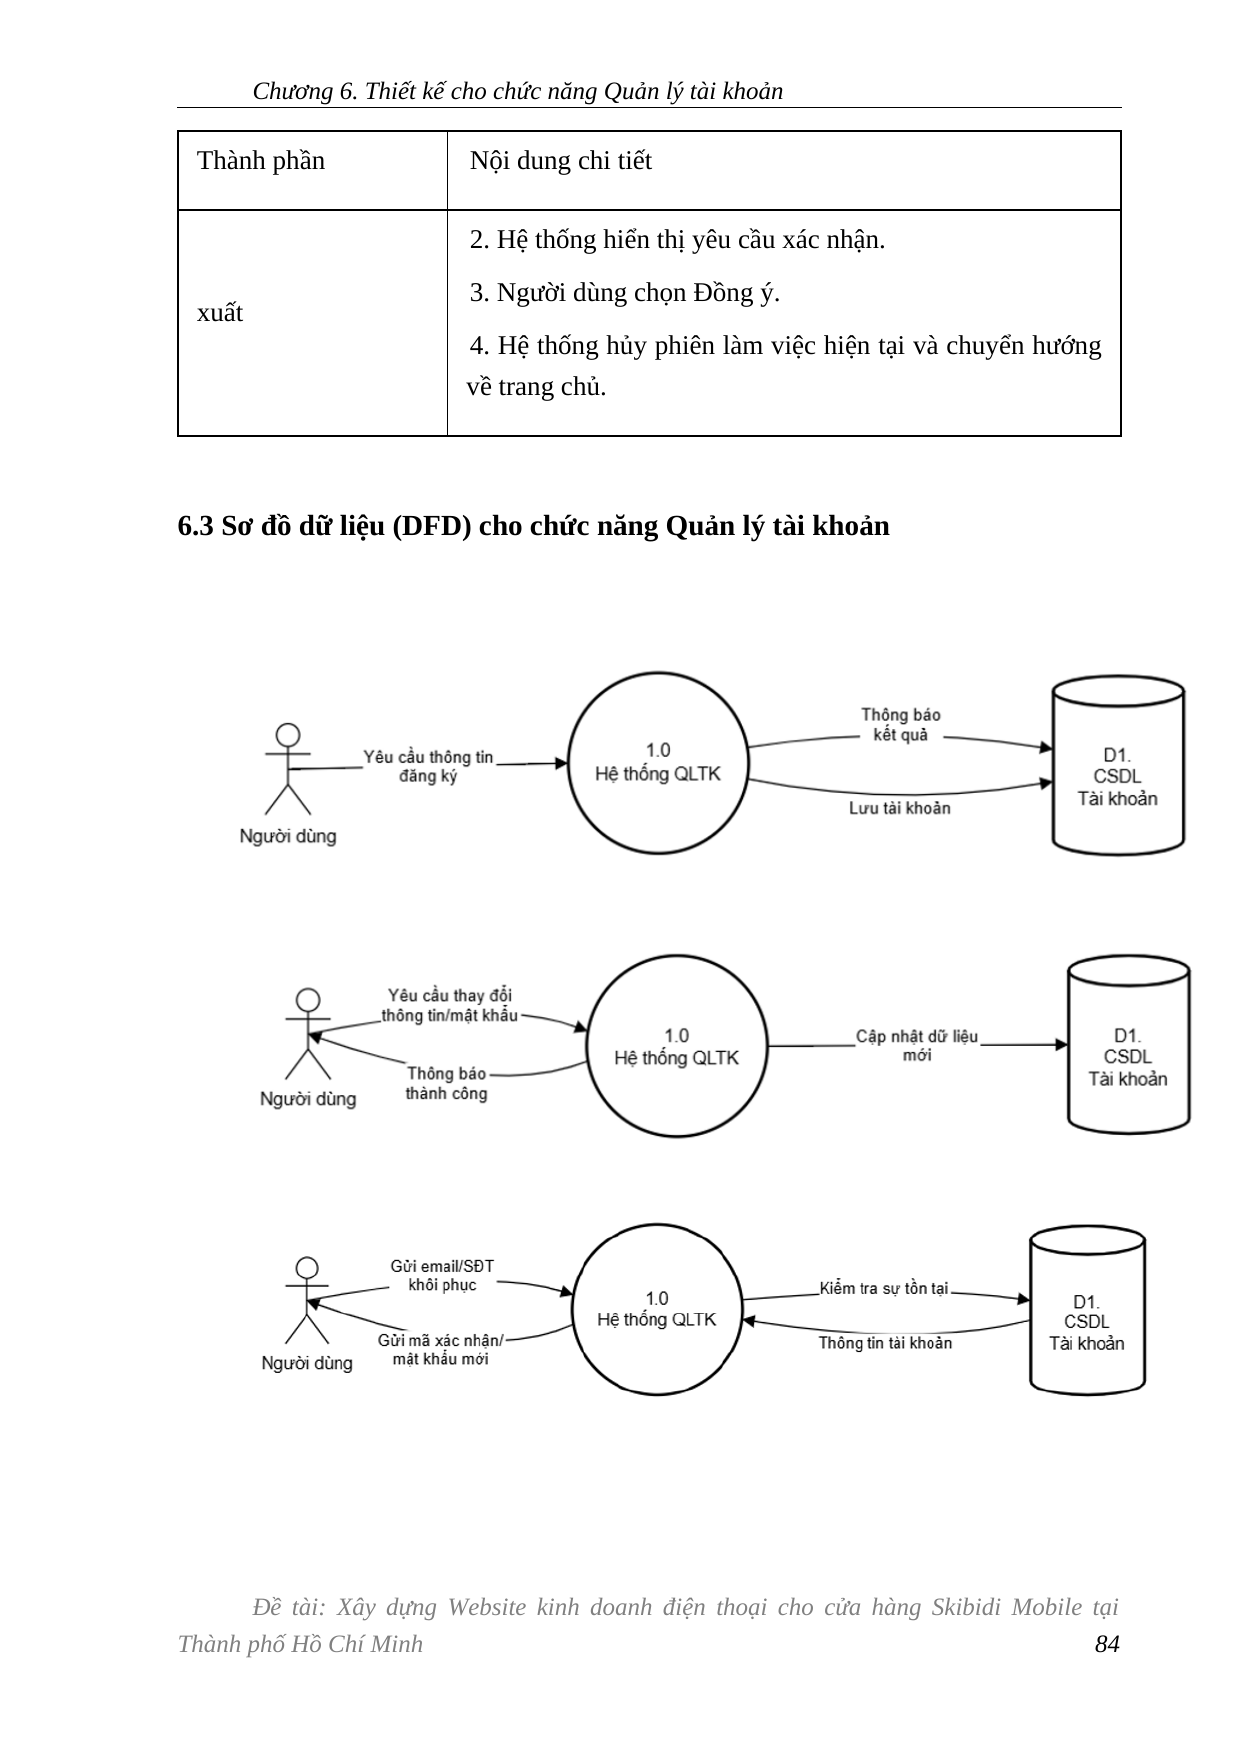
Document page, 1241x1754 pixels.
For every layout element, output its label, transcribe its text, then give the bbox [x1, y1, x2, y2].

picture [236, 622, 1212, 900]
picture [236, 1199, 1210, 1429]
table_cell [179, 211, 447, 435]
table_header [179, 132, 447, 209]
picture [236, 921, 1212, 1178]
subtitle Sơ đồ dữ liệu (DFD) cho chức năng Quản lý tài khoản [177, 499, 1122, 545]
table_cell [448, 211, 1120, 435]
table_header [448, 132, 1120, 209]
